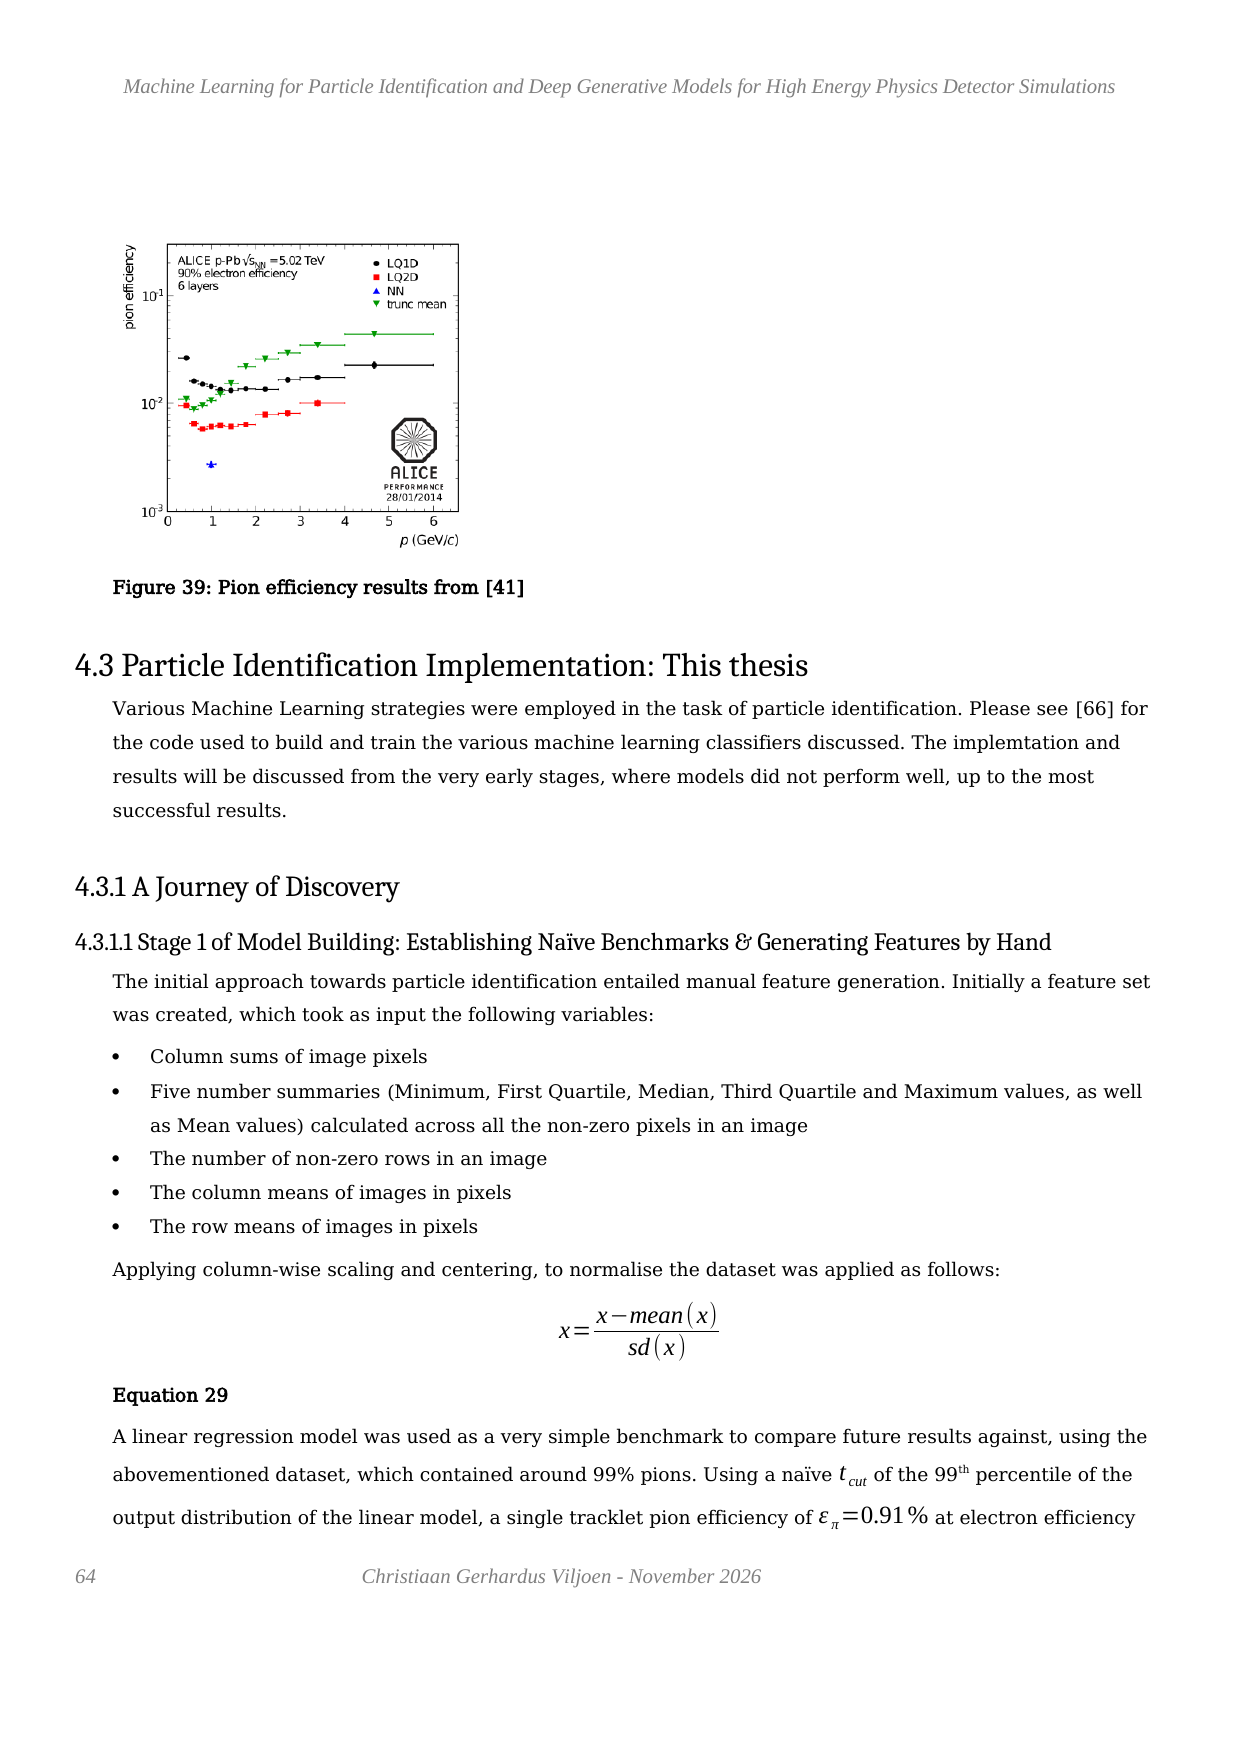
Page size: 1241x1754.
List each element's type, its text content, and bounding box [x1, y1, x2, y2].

list Column sums of image pixels [112, 1045, 1165, 1068]
subtitle Stage 1 of Model Building: Establishing Naïve Benchmarks & Generating Features by Hand [75, 928, 1165, 957]
text The initial approach towards particle identification entailed manual feature generation. Initially a feature set was created, which took as input the following variables: [112, 969, 1165, 1026]
text Various Machine Learning strategies were employed in the task of particle identification. Please see for the code used to build and train the various machine learning classifiers discussed. The implemtation and results will be discussed from the very early stages, where models did not perform well, up to the most successful results. [112, 697, 1165, 821]
subtitle Particle Identification Implementation: This thesis [75, 646, 1165, 685]
text Applying column-wise scaling and centering, to normalise the dataset was applied as follows: [112, 1258, 1165, 1280]
list The row means of images in pixels [112, 1215, 1165, 1238]
list The column means of images in pixels [112, 1181, 1165, 1204]
list The number of non-zero rows in an image [112, 1147, 1165, 1170]
text Equation 29 [112, 1383, 1165, 1405]
list Five number summaries (Minimum, First Quartile, Median, Third Quartile and Maximum values, as well as Mean values) calculated across all the non-zero pixels in an image [112, 1079, 1165, 1136]
picture [112, 219, 481, 556]
subtitle A Journey of Discovery [75, 870, 1165, 903]
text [112, 1425, 1165, 1533]
text Figure 39: Pion efficiency results from [112, 575, 1165, 598]
